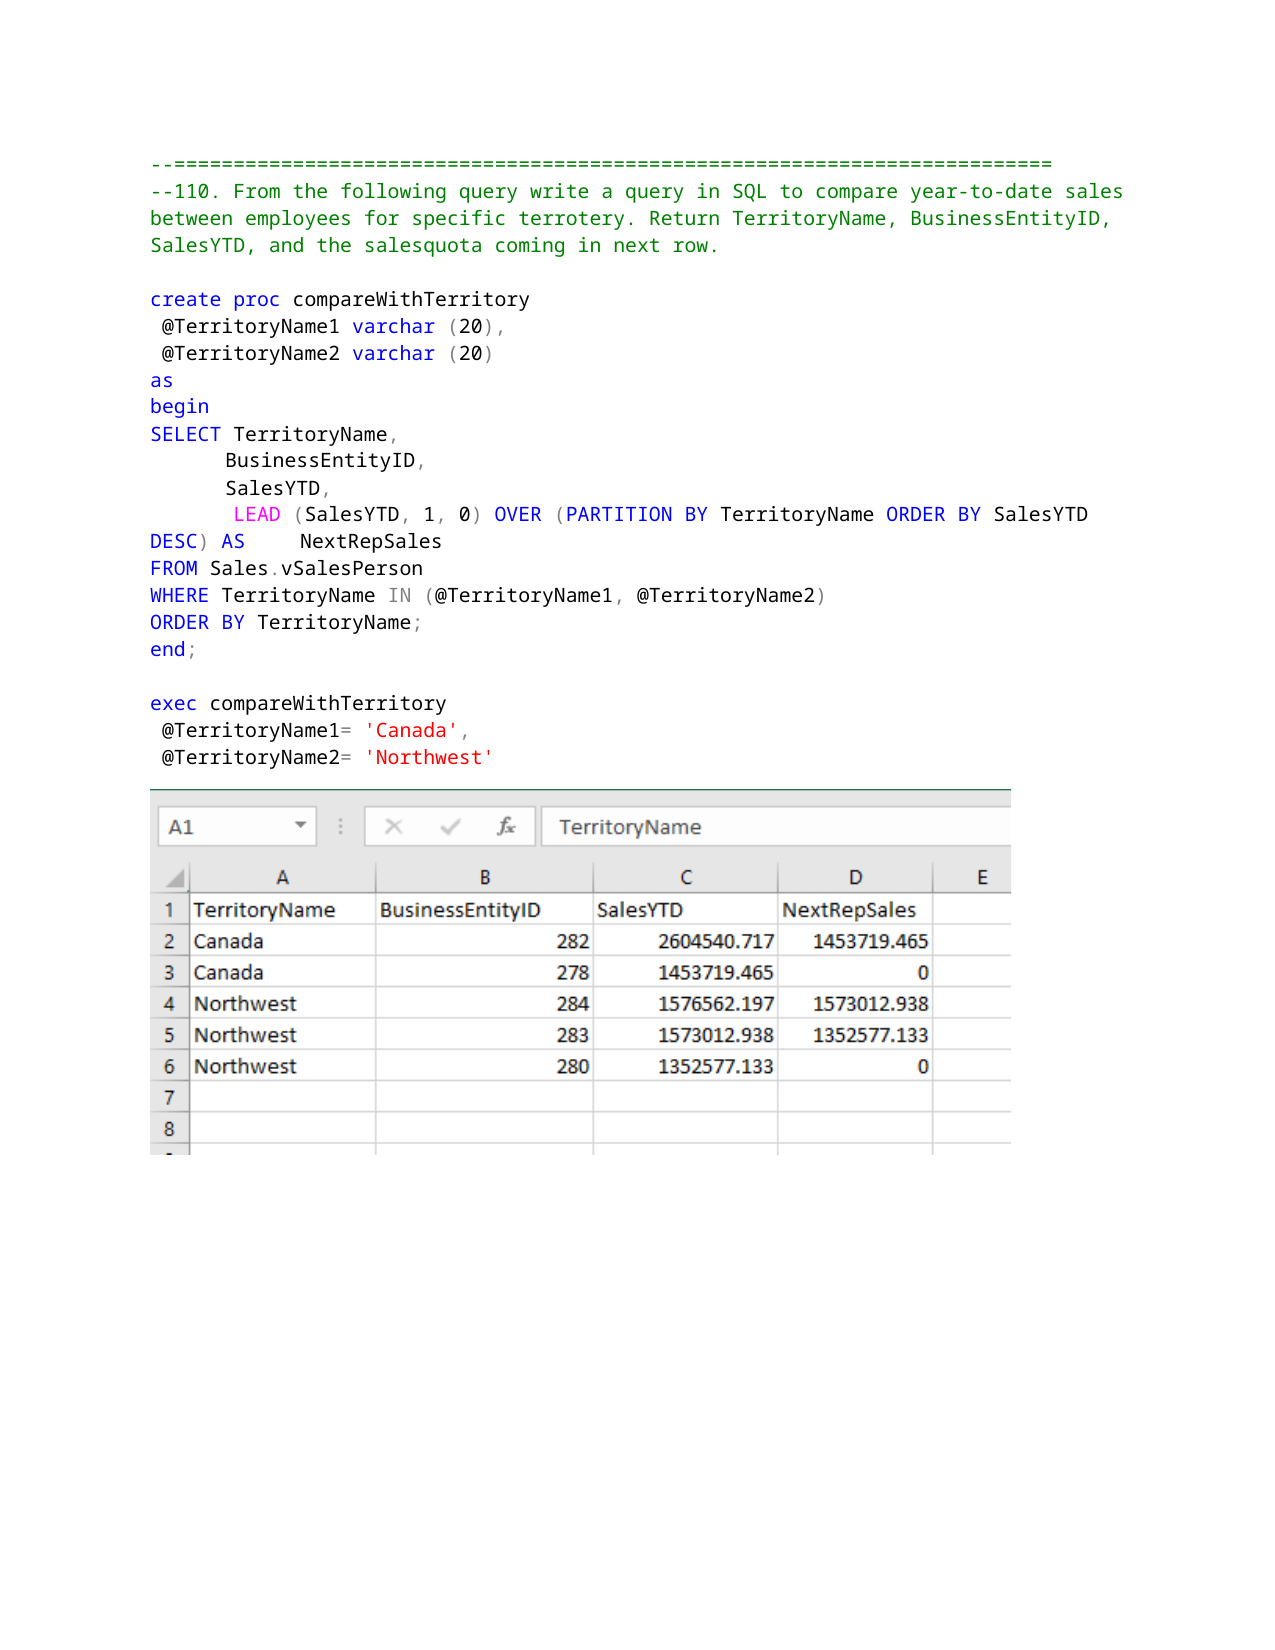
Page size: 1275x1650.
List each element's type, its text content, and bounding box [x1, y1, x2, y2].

text @TerritoryName2 varchar (20) [150, 339, 1125, 366]
text @TerritoryName1= 'Canada', [150, 717, 1125, 743]
text @TerritoryName1 varchar (20), [150, 312, 1125, 339]
text WHERE TerritoryName IN (@TerritoryName1, @TerritoryName2) [150, 582, 1125, 609]
text ORDER BY TerritoryName; [150, 609, 1125, 636]
text as [150, 366, 1125, 393]
text --110. From the following query write a query in SQL to compare year-to-date sales between employees for specific terrotery. Return TerritoryName, BusinessEntityID, SalesYTD, and the salesquota coming in next row. [150, 177, 1125, 258]
text BusinessEntityID, [150, 447, 1125, 474]
text SalesYTD, [150, 474, 1125, 501]
text FROM Sales.vSalesPerson [150, 555, 1125, 582]
text LEAD (SalesYTD, 1, 0) OVER (PARTITION BY TerritoryName ORDER BY SalesYTD DESC) AS NextRepSales [150, 501, 1125, 555]
text create proc compareWithTerritory [150, 285, 1125, 312]
picture [150, 789, 1012, 1155]
text SELECT TerritoryName, [150, 420, 1125, 447]
text end; [150, 636, 1125, 663]
text @TerritoryName2= 'Northwest' [150, 743, 1125, 771]
text begin [150, 393, 1125, 420]
text exec compareWithTerritory [150, 689, 1125, 717]
text --========================================================================== [150, 150, 1125, 177]
